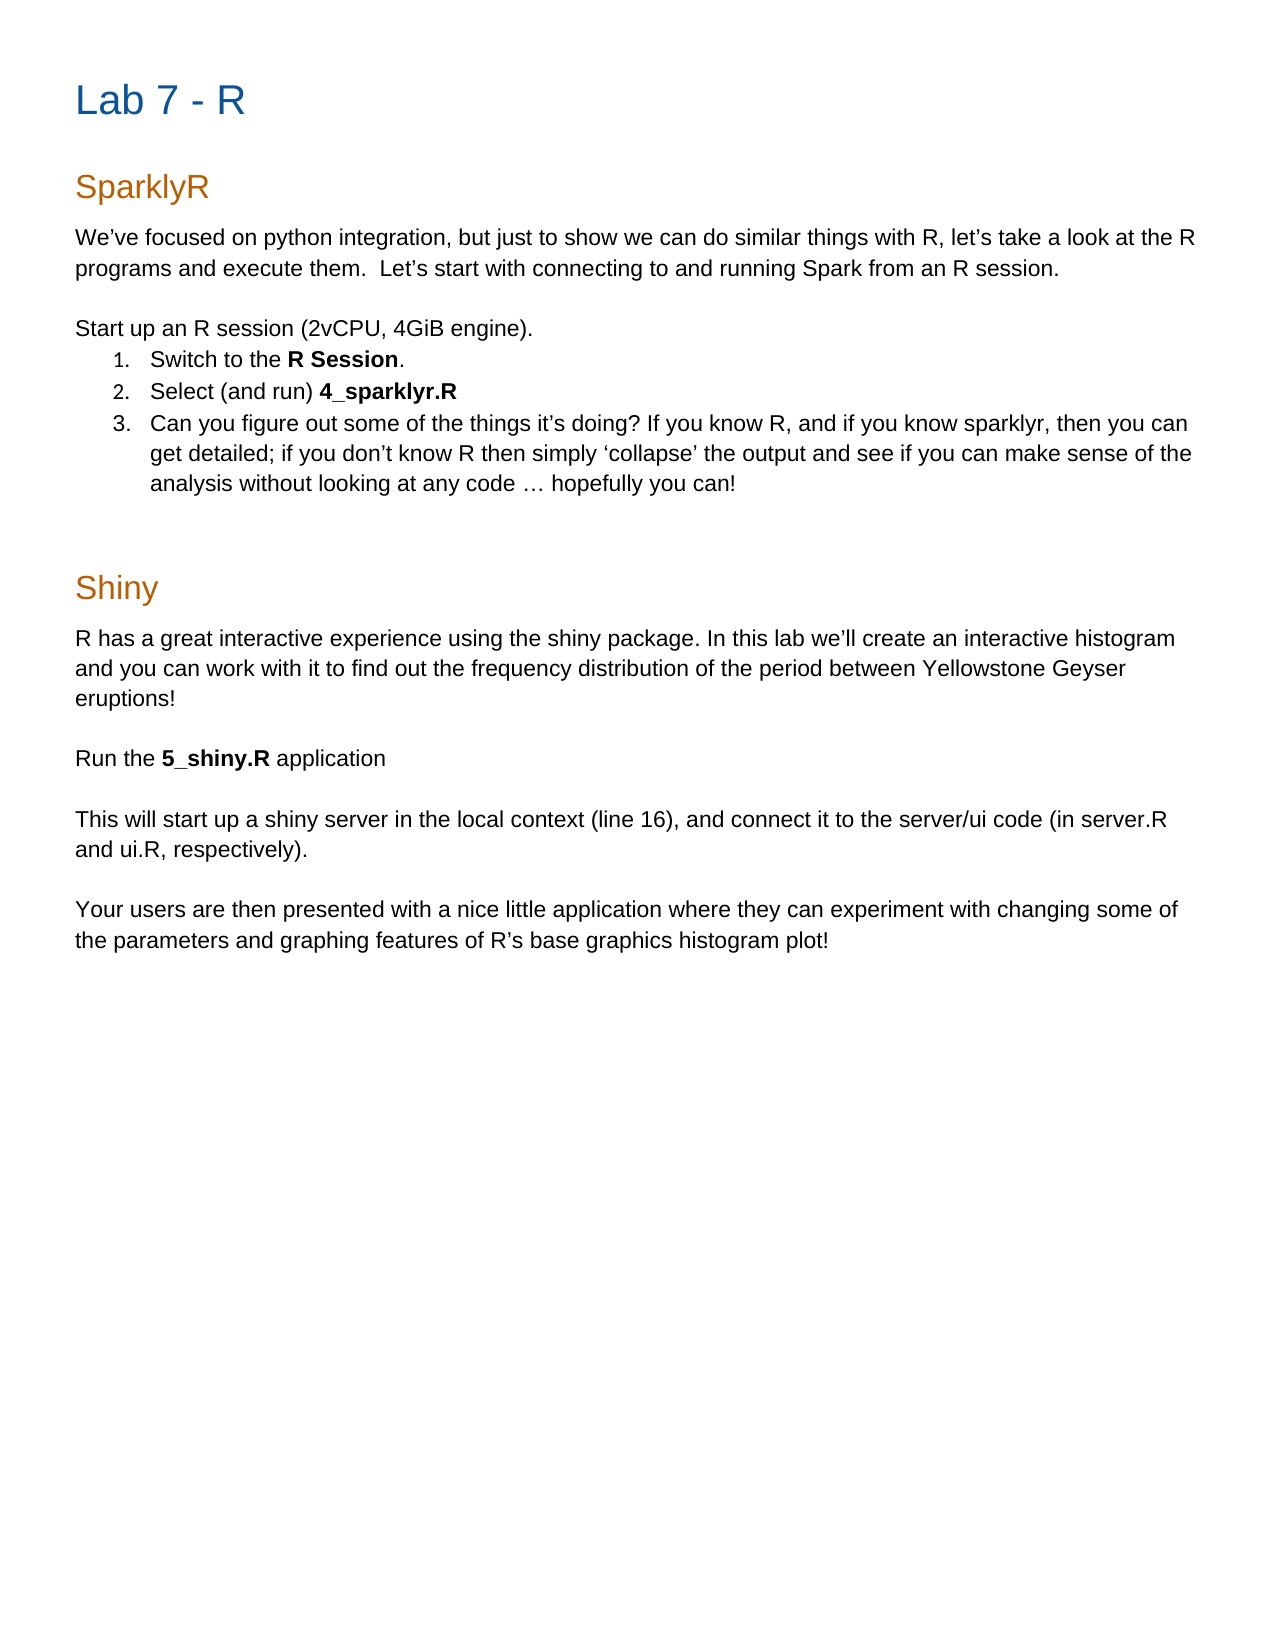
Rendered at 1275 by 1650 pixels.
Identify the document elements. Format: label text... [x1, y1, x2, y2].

subtitle SparklyR [75, 168, 1200, 206]
text This will start up a shiny server in the local context (line 16), and connect it to the server/ui code (in server.R and ui.R, respectively). [75, 806, 1200, 862]
text R has a great interactive experience using the shiny package. In this lab we’ll create an interactive histogram and you can work with it to find out the frequency distribution of the period between Yellowstone Geyser eruptions! [75, 624, 1200, 711]
text Run the 5_shiny.R application [75, 745, 1200, 772]
list Select (and run) 4_sparklyr.R [112, 377, 1200, 405]
text We’ve focused on python integration, but just to show we can do similar things with R, let’s take a look at the R programs and execute them. Let’s start with connecting to and running Spark from an R session. [75, 224, 1200, 281]
list Can you figure out some of the things it’s doing? If you know R, and if you know sparklyr, then you can get detailed; if you don’t know R then simply ‘collapse’ the output and see if you can make sense of the analysis without looking at any code … hopefully you can! [112, 409, 1200, 496]
subtitle Lab 7 - R [75, 75, 1200, 123]
subtitle Shiny [75, 568, 1200, 606]
list Switch to the R Session. [112, 345, 1200, 373]
text Start up an R session (2vCPU, 4GiB engine). [75, 315, 1200, 341]
text Your users are then presented with a nice little application where they can experiment with changing some of the parameters and graphing features of R’s base graphics histogram plot! [75, 896, 1200, 953]
